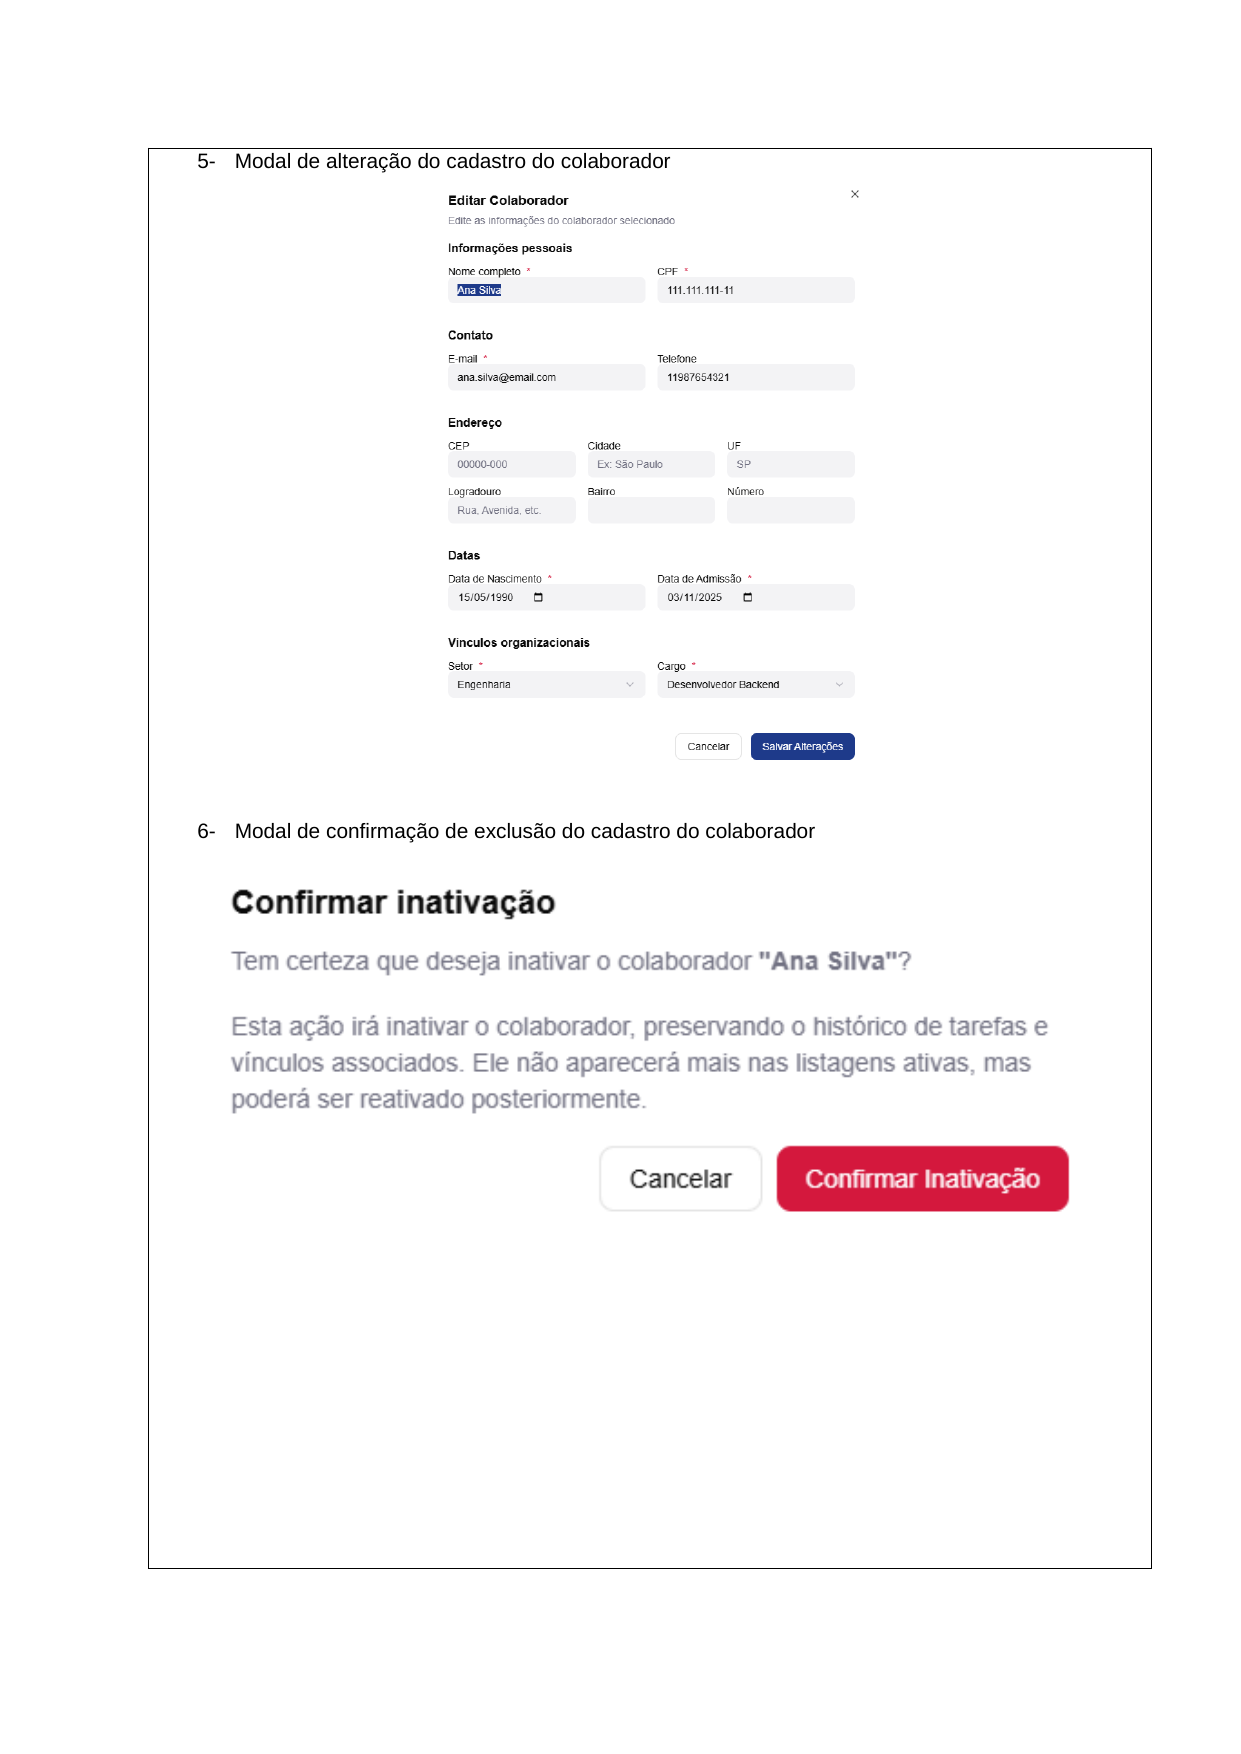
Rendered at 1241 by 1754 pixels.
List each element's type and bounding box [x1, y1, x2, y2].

picture [208, 855, 1091, 1230]
picture [438, 184, 862, 769]
table_cell [149, 149, 1151, 1568]
